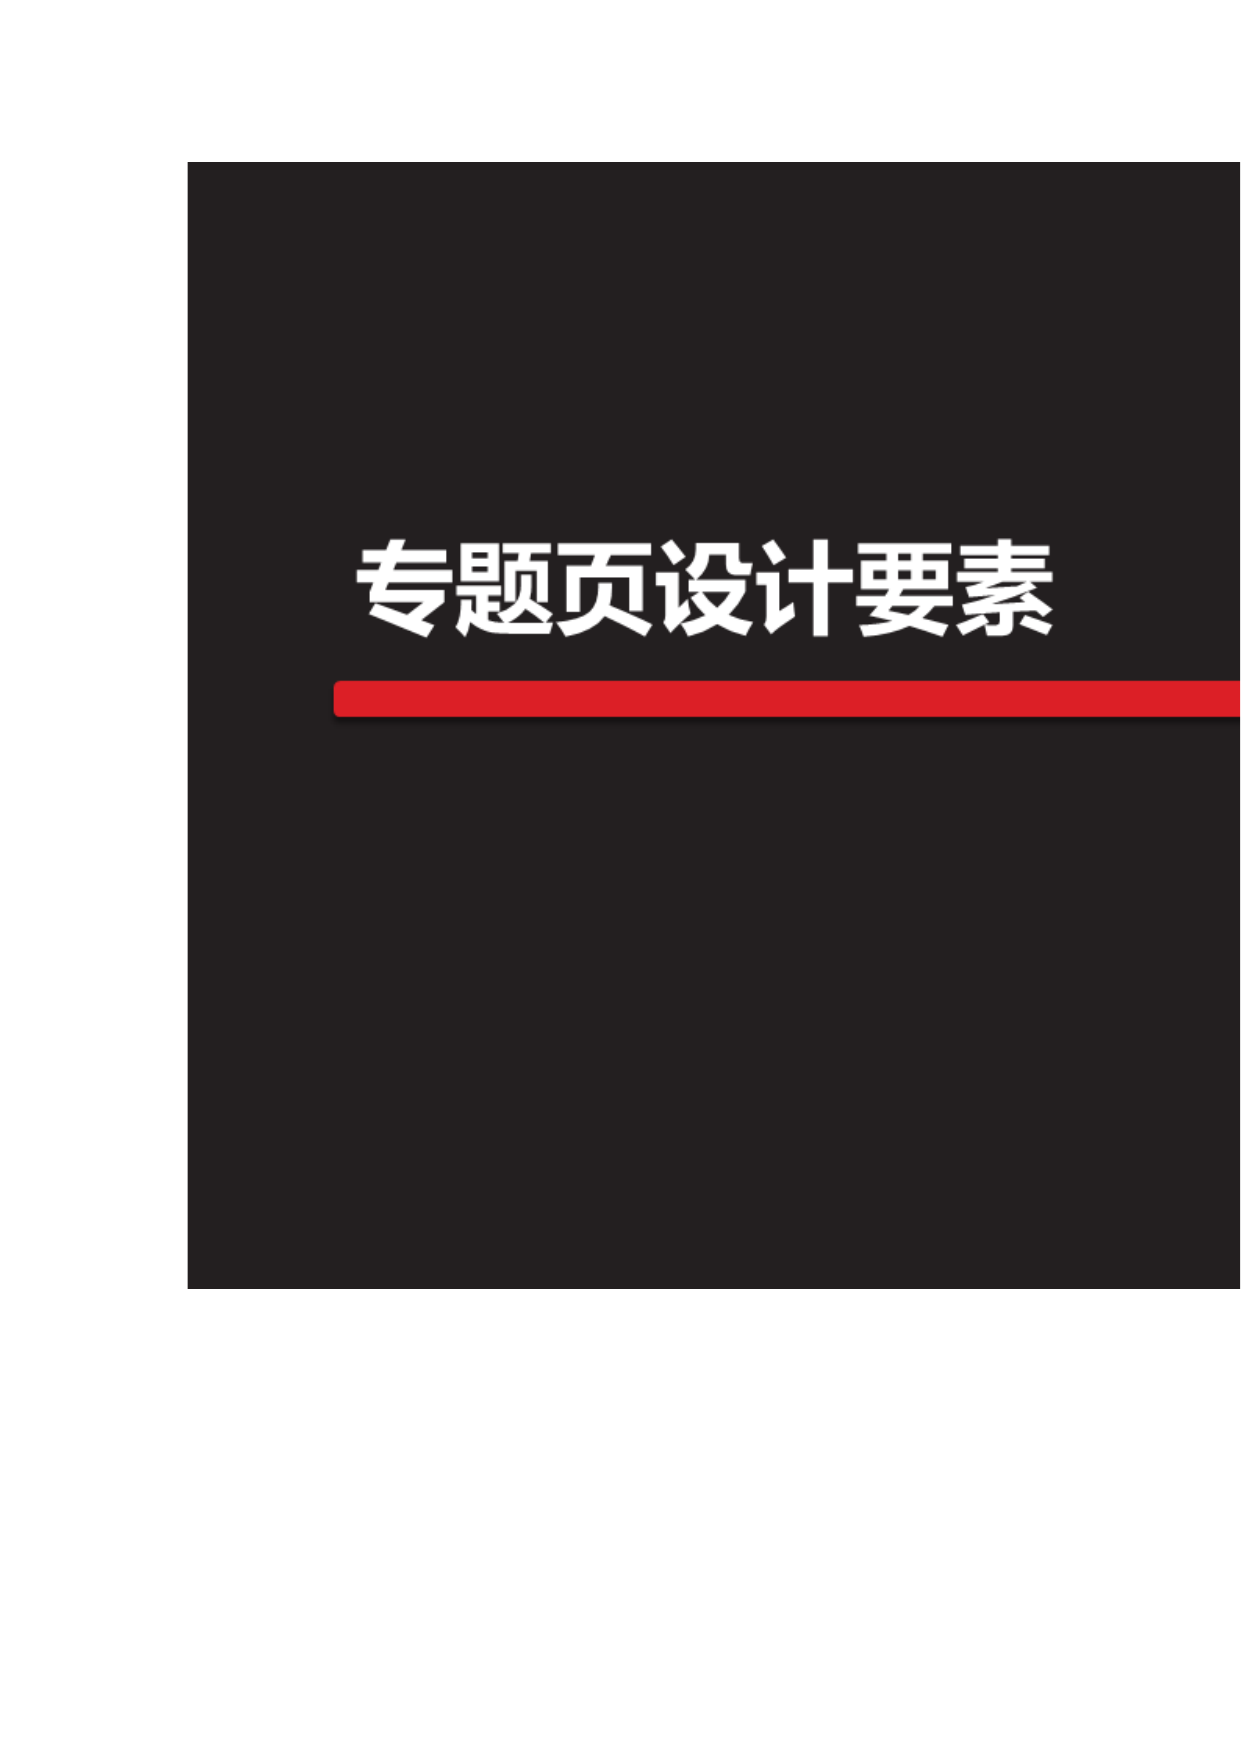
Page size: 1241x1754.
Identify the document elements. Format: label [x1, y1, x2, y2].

picture [187, 162, 1241, 1289]
